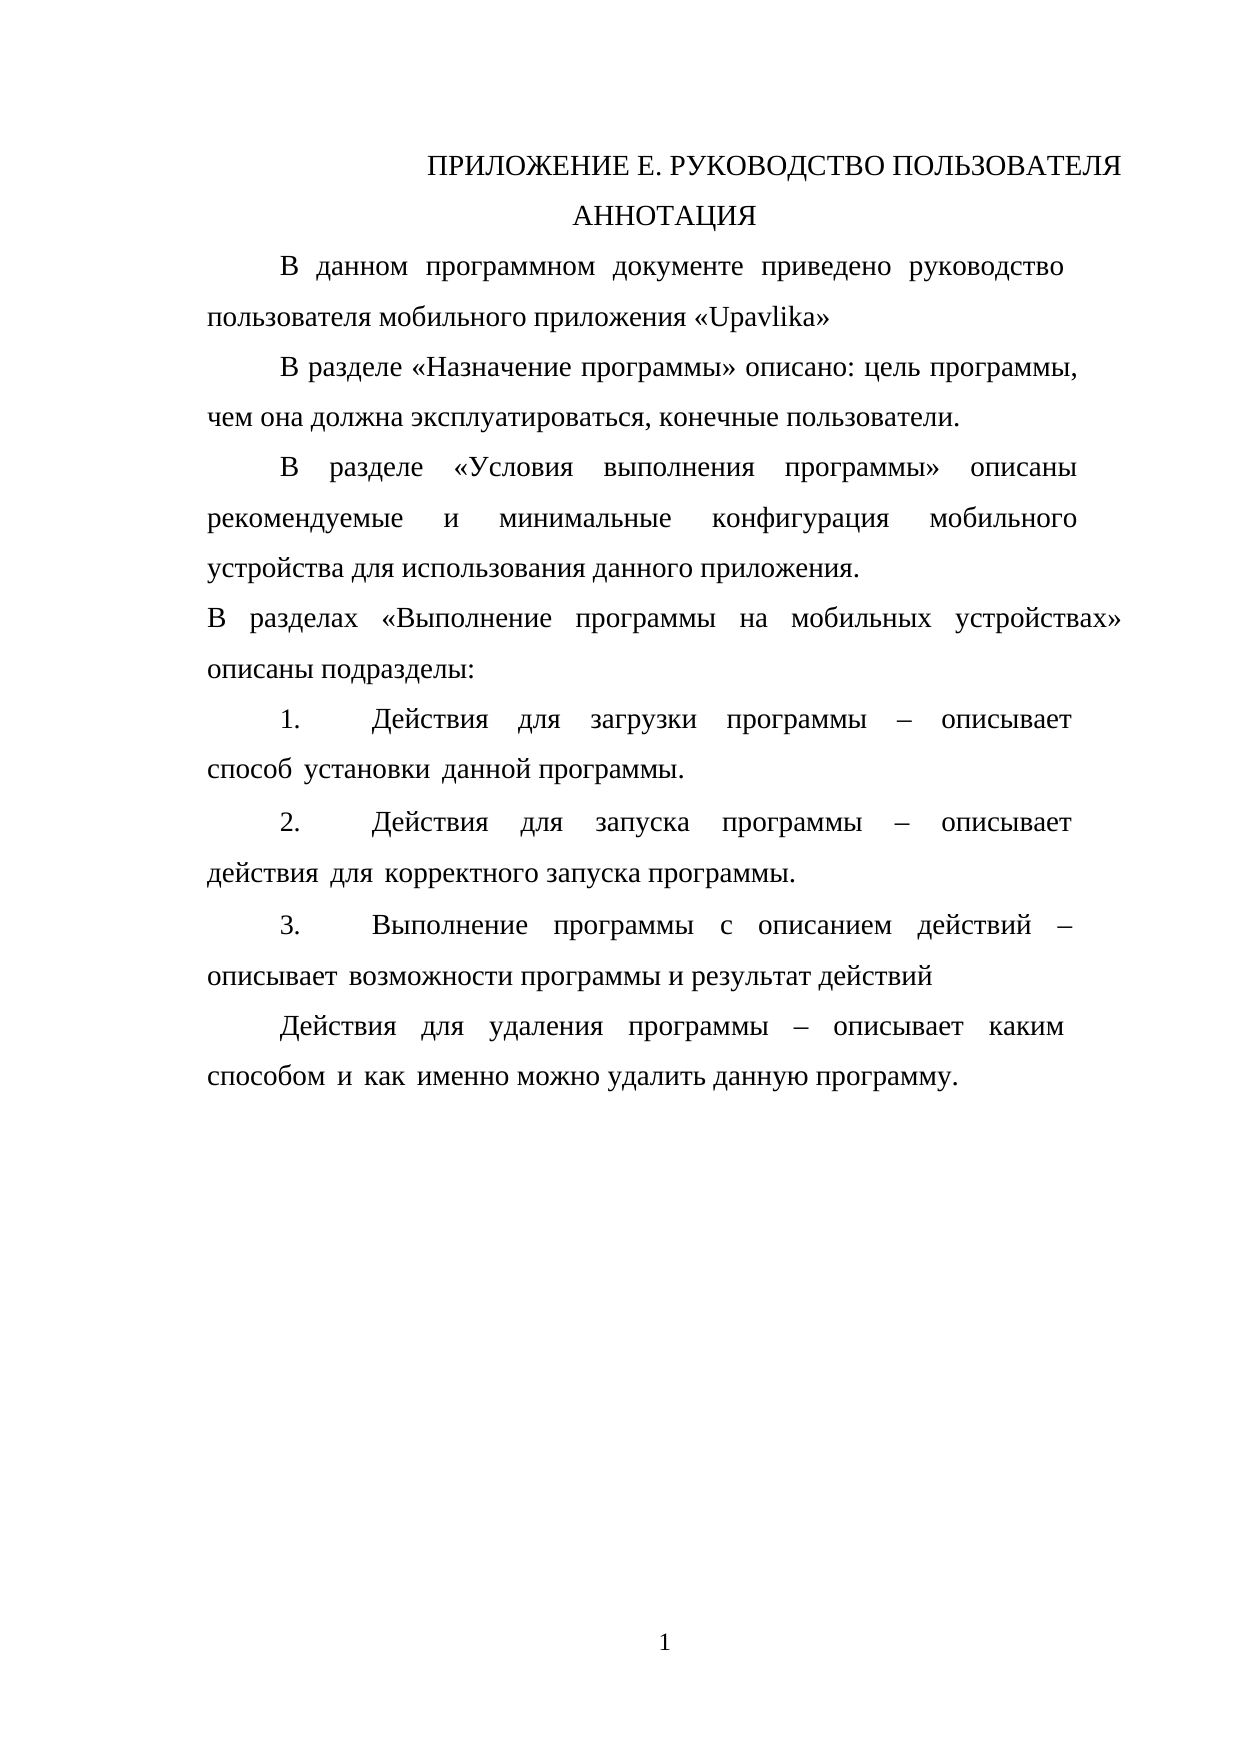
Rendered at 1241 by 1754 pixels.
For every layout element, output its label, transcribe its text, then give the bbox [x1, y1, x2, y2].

text В разделах «Выполнение программы на мобильных устройствах» описаны подразделы: [207, 601, 1122, 684]
text Действия для удаления программы – описывает каким способом и как именно можно удалить данную программу. [207, 1008, 1064, 1092]
text В данном программном документе приведено руководство пользователя мобильного приложения «Upavlika» [207, 248, 1064, 332]
list Действия для загрузки программы – описывает способ установки данной программы. [207, 701, 1072, 785]
list Действия для запуска программы – описывает действия для корректного запуска программы. [207, 804, 1072, 888]
text В разделе «Назначение программы» описано: цель программы, чем она должна эксплуатироваться, конечные пользователи. [207, 349, 1077, 433]
subtitle ПРИЛОЖЕНИЕ Е. РУКОВОДСТВО ПОЛЬЗОВАТЕЛЯ [207, 148, 1122, 181]
text В разделе «Условия выполнения программы» описаны рекомендуемые и минимальные конфигурация мобильного устройства для использования данного приложения. [207, 449, 1077, 584]
list Выполнение программы с описанием действий – описывает возможности программы и результат действий [207, 907, 1072, 991]
text АННОТАЦИЯ [207, 198, 1122, 232]
